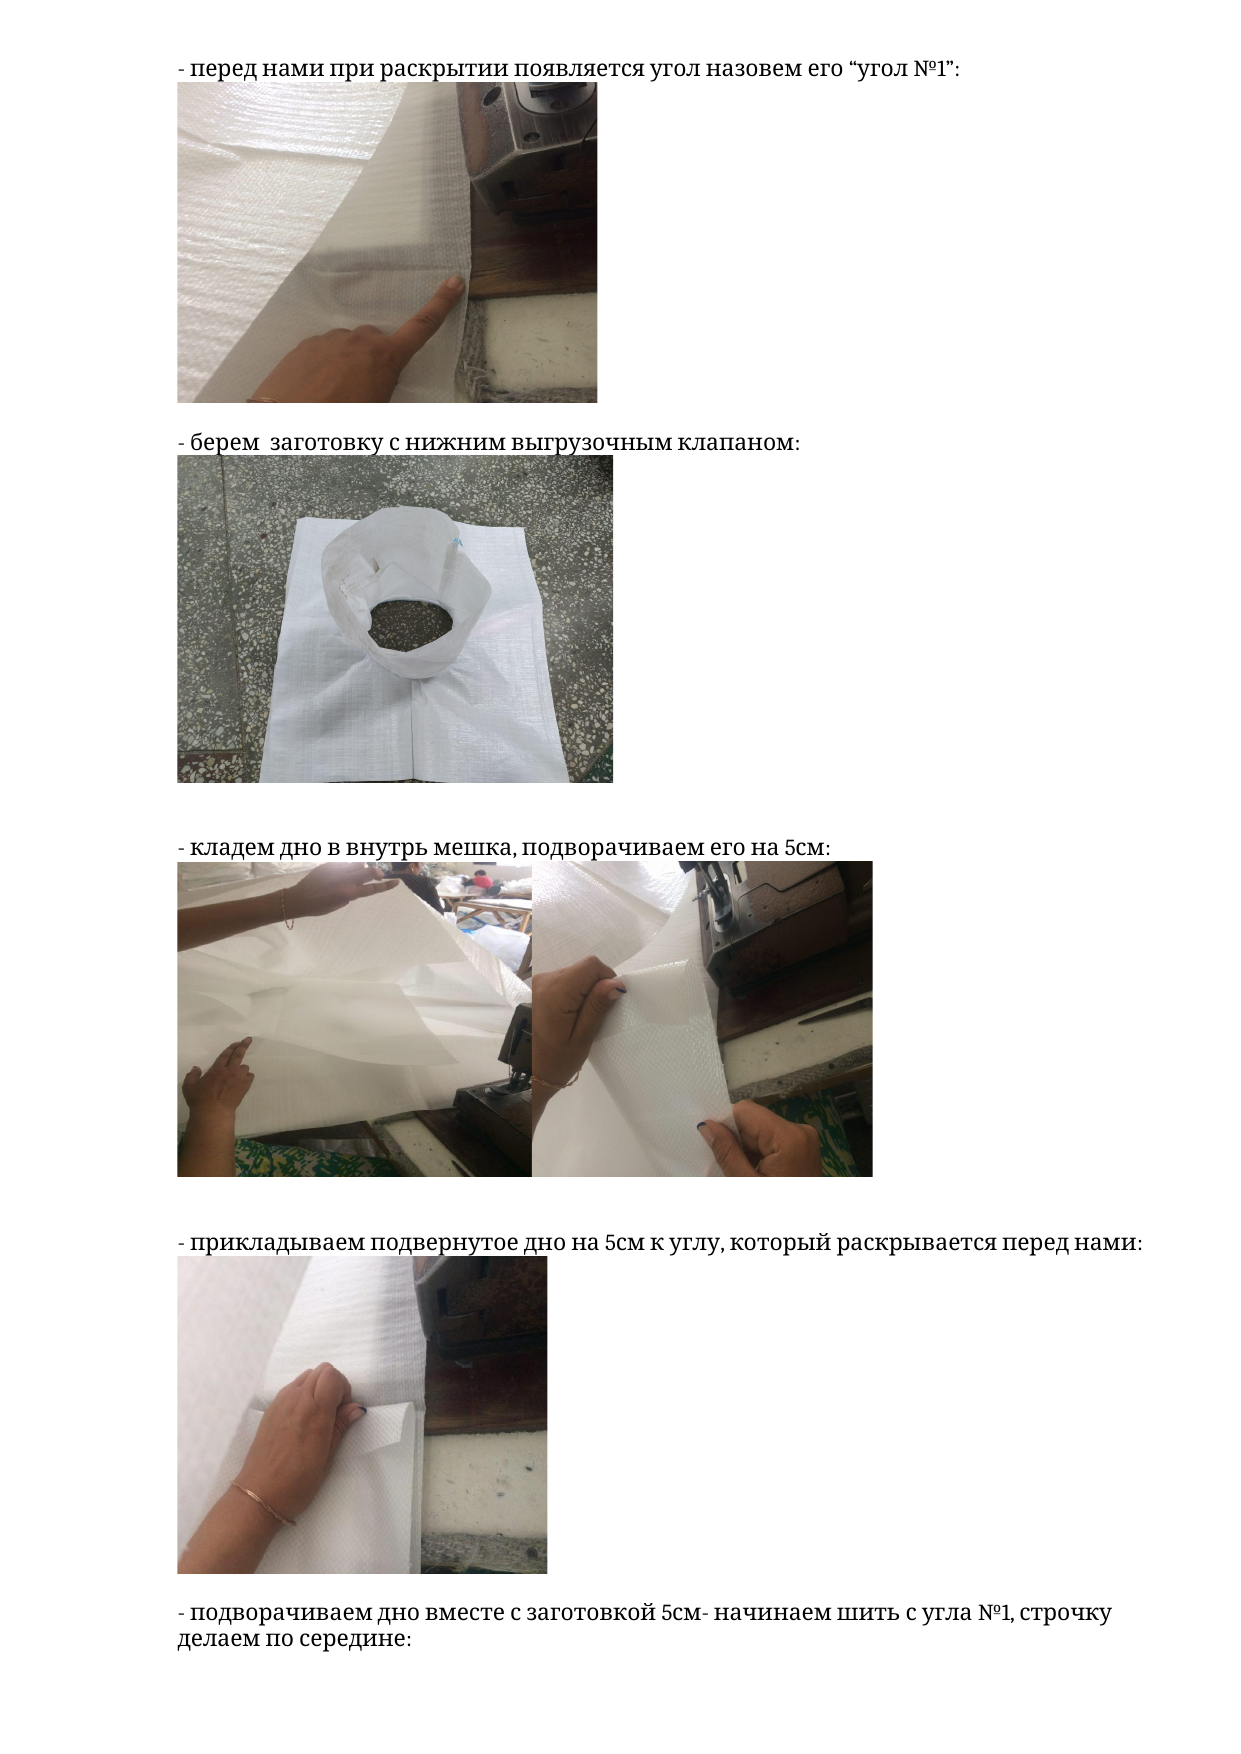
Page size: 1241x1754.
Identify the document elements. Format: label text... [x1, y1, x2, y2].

text - перед нами при раскрытии появляется угол назовем его “угол №1”: [177, 56, 1152, 83]
picture [177, 861, 873, 1177]
text - подворачиваем дно вместе с заготовкой 5см- начинаем шить с угла №1, строчку делаем по середине: [177, 1599, 1152, 1652]
text - берем заготовку с нижним выгрузочным клапаном: [177, 429, 1152, 456]
picture [177, 82, 598, 403]
picture [177, 455, 614, 783]
text - кладем дно в внутрь мешка, подворачиваем его на 5см: [177, 835, 1152, 861]
text - прикладываем подвернутое дно на 5см к углу, который раскрывается перед нами: [177, 1229, 1152, 1256]
picture [177, 1256, 548, 1574]
